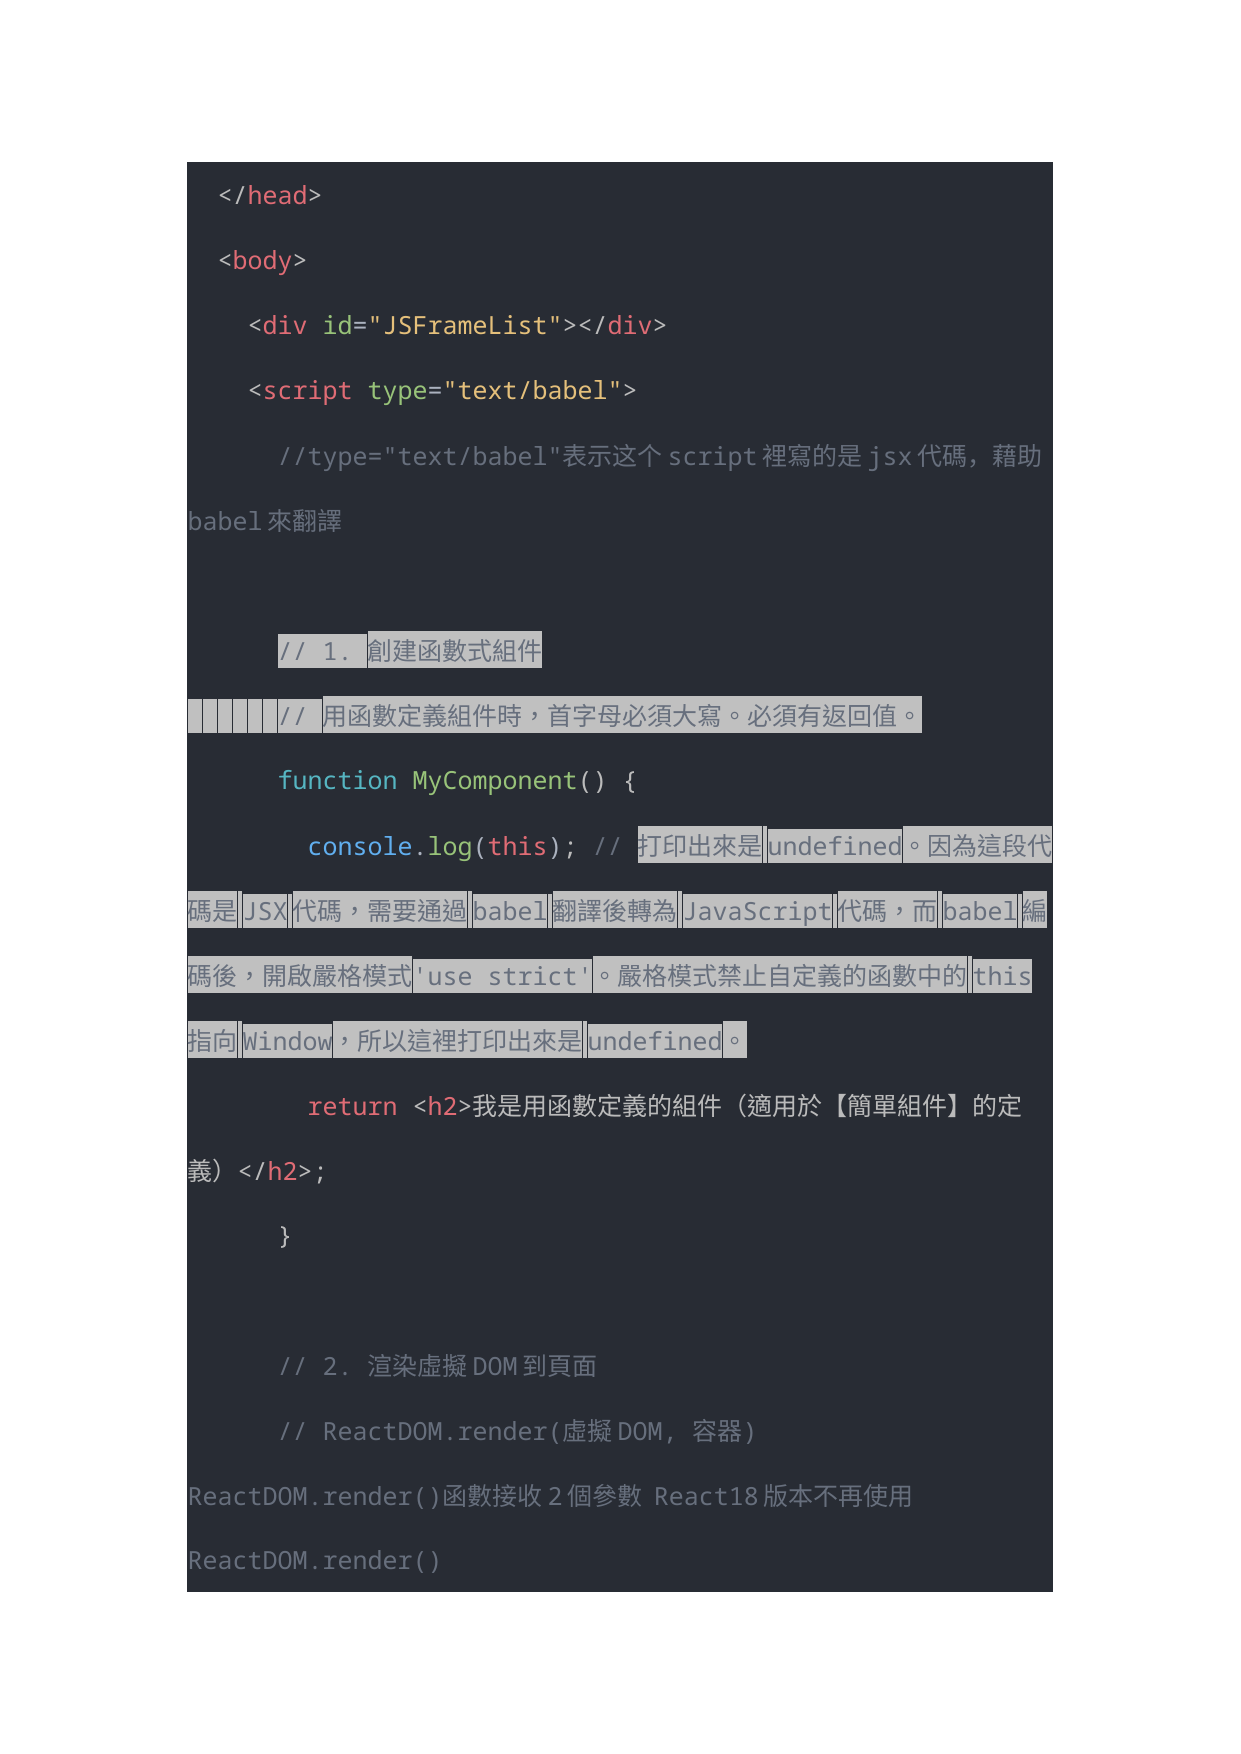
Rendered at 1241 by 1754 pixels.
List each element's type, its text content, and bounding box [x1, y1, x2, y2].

text console.log(this); // 打印出來是undefined。因為這段代碼是JSX代碼，需要通過babel翻譯後轉為JavaScript代碼，而babel編碼後，開啟嚴格模式'use strict'。嚴格模式禁止自定義的函數中的this指向Window，所以這裡打印出來是undefined。 [187, 812, 1053, 1072]
text </head> [187, 162, 1053, 227]
text return <h2>我是用函數定義的組件（適用於【簡單組件】的定義）</h2>; [187, 1072, 1053, 1202]
text <div id="JSFrameList"></div> [187, 292, 1053, 357]
text <body> [187, 227, 1053, 292]
text // 2. 渲染虛擬DOM到頁面 [187, 1332, 1053, 1397]
text // 1. 創建函數式組件 [187, 617, 1053, 682]
text // 用函數定義組件時，首字母必須大寫。必須有返回值。 [187, 682, 1053, 747]
text } [187, 1202, 1053, 1267]
text //type="text/babel"表示这个script裡寫的是jsx代碼，藉助babel來翻譯 [187, 422, 1053, 552]
text function MyComponent() { [187, 747, 1053, 812]
text <script type="text/babel"> [187, 357, 1053, 422]
text // ReactDOM.render(虛擬DOM, 容器) ReactDOM.render()函數接收2個參數 React18版本不再使用ReactDOM.render() [187, 1397, 1053, 1592]
